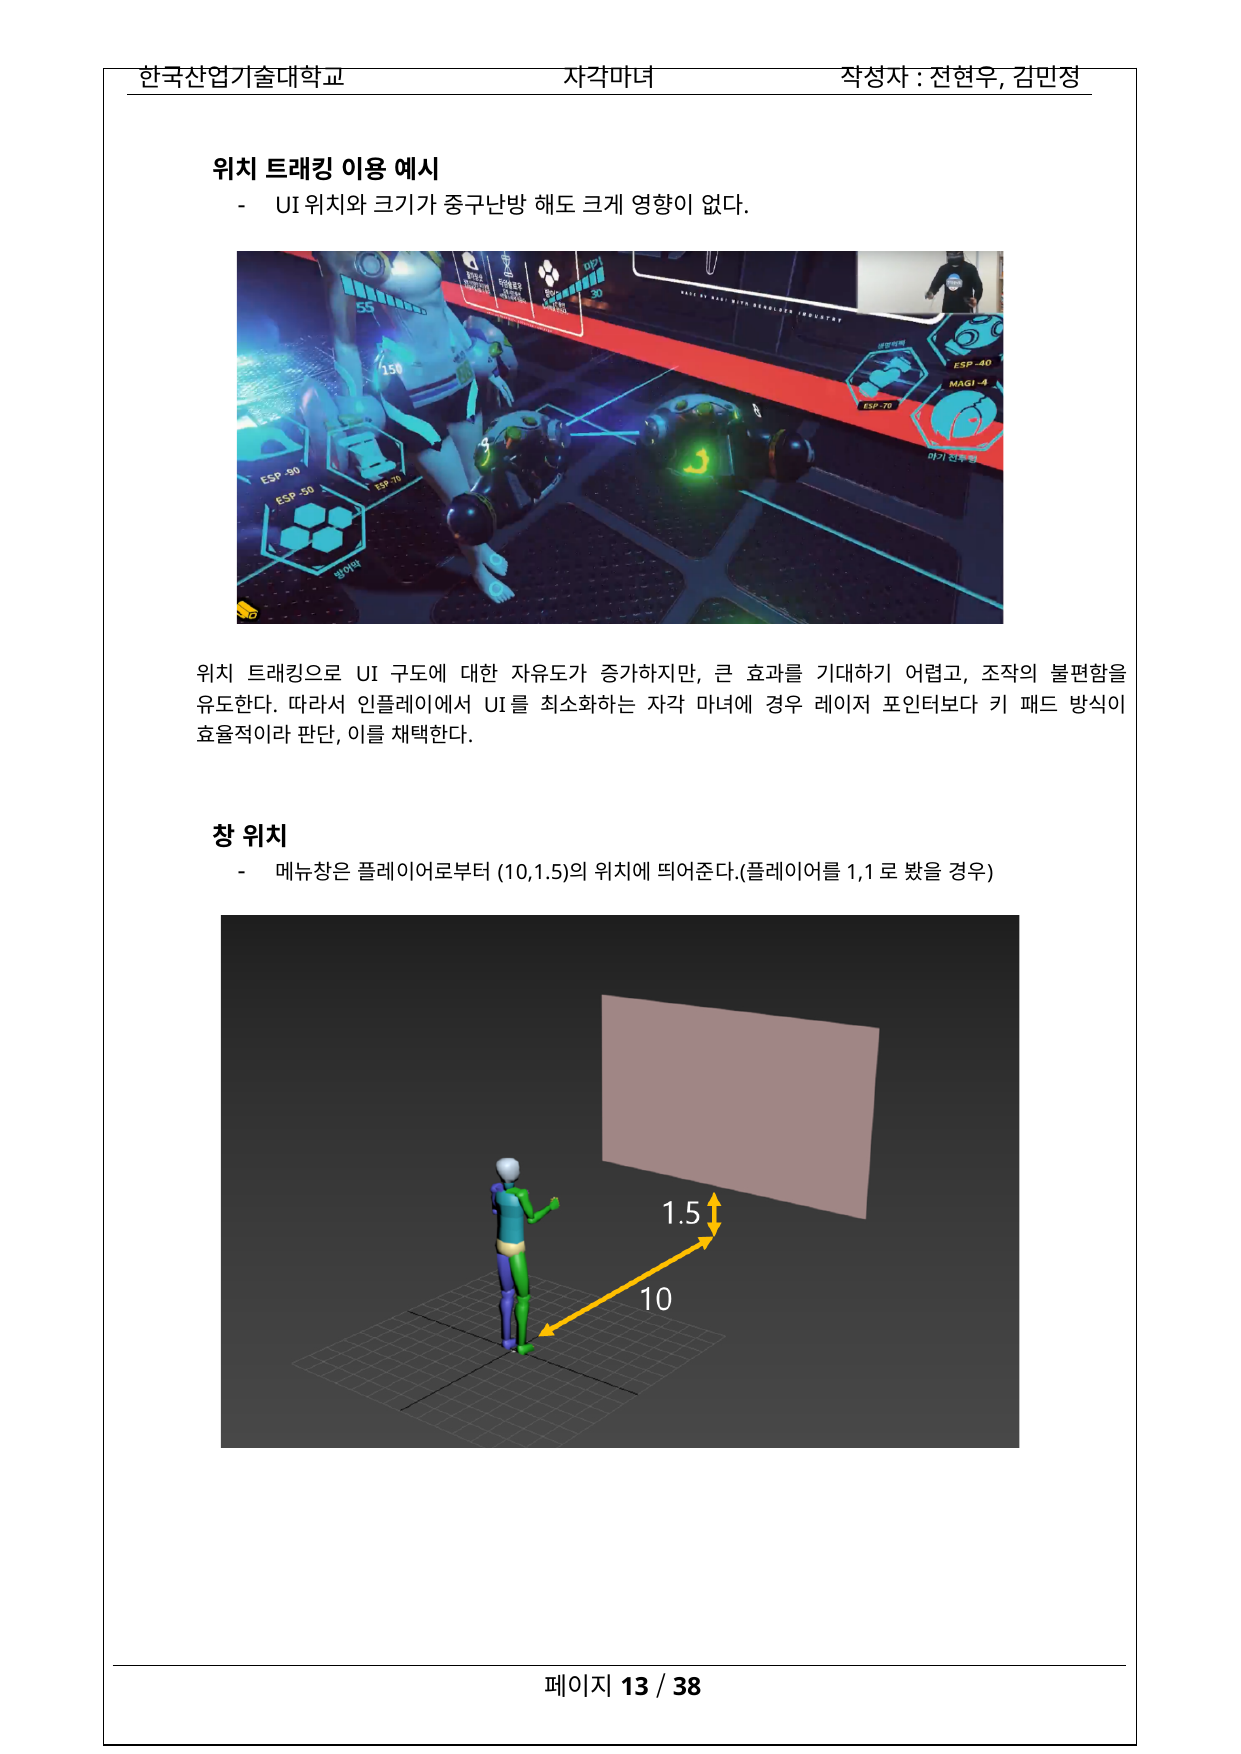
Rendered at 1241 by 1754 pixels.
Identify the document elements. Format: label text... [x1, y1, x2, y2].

picture [236, 251, 1004, 624]
subtitle 창 위치 [212, 817, 1128, 853]
picture [220, 915, 1020, 1448]
text 위치 트래킹으로 UI 구도에 대한 자유도가 증가하지만, 큰 효과를 기대하기 어렵고, 조작의 불편함을 유도한다. 따라서 인플레이에서 UI를 최소화하는 자각 마녀에 경우 레이저 포인터보다 키 패드 방식이 효율적이라 판단, 이를 채택한다. [196, 658, 1128, 749]
list UI위치와 크기가 중구난방 해도 크게 영향이 없다. [237, 186, 1128, 220]
list 메뉴창은 플레이어로부터 (10,1.5)의 위치에 띄어준다.(플레이어를1,1로 봤을 경우) [237, 853, 1128, 887]
subtitle 위치 트래킹 이용 예시 [212, 150, 1128, 186]
